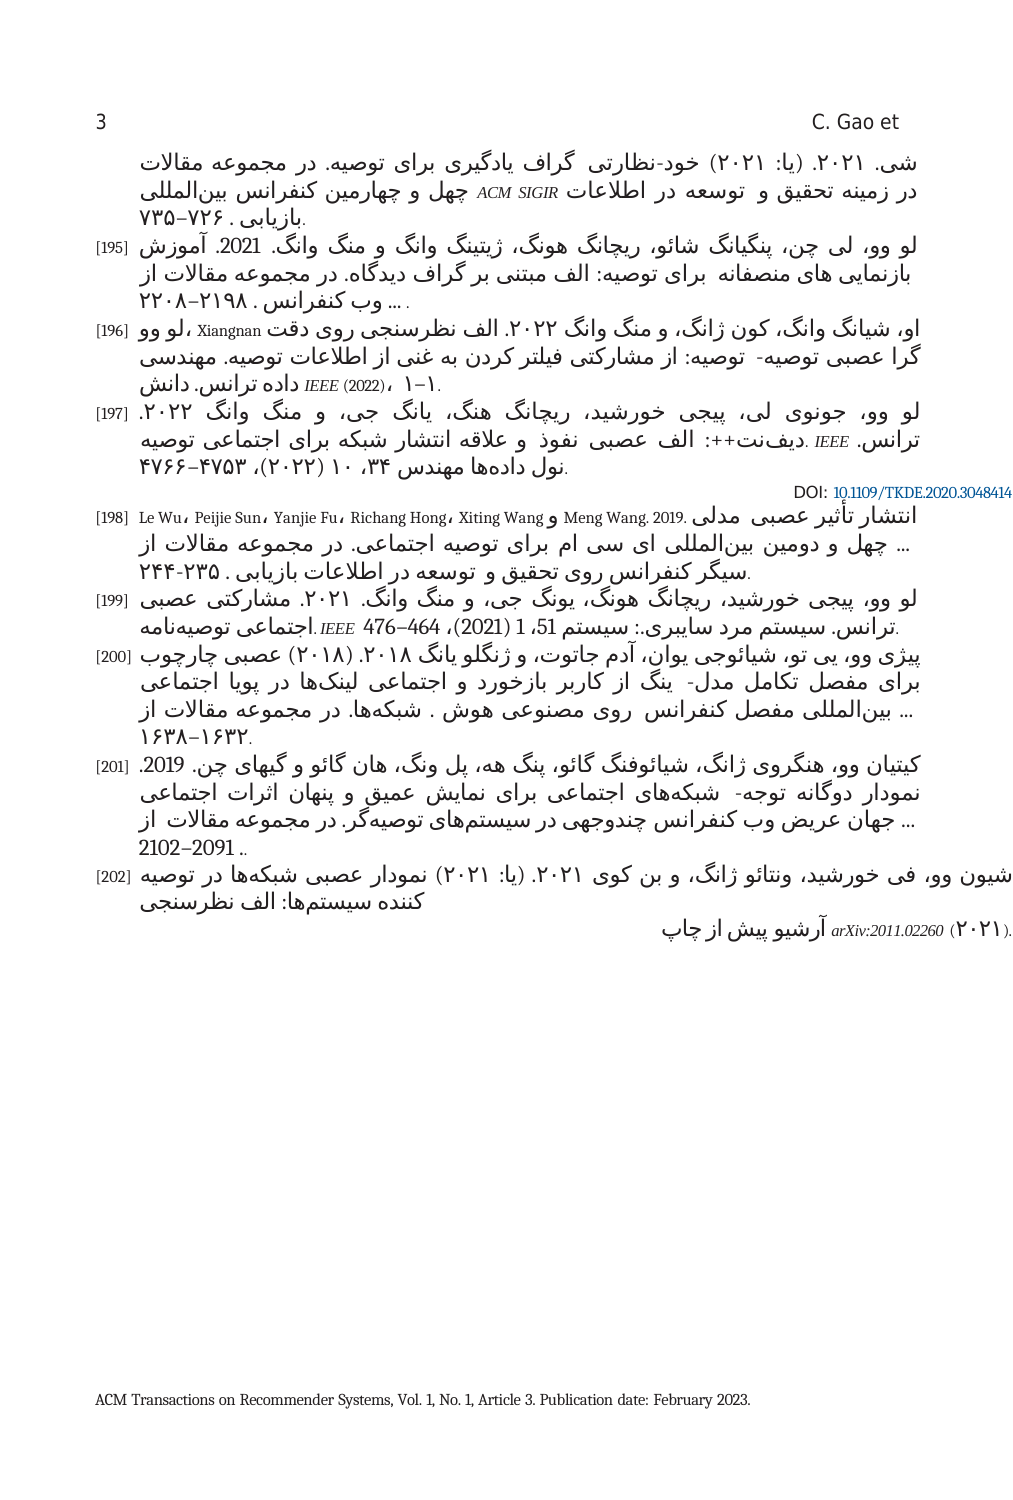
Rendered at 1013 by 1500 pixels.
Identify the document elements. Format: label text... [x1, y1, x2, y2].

list پیژی وو، یی تو، شیائوجی یوان، آدم جاتوت، و ژنگلو یانگ ۲۰۱۸. (۲۰۱۸) عصبی چارچوب برای مفصل تکامل مدل- ینگ از کاربر بازخورد و اجتماعی لینک‌ها در پویا اجتماعی شبکه‌ها. در مجموعه مقالات از ‎‏ ... بین‌المللی مفصل کنفرانس روی مصنوعی هوش . ۱۶۳۲–۱۶۳۸. [95, 641, 920, 751]
text آرشیو پیش از چاپ arXiv:2011.02260 (۲۰۲۱). [138, 916, 1012, 942]
list شیون وو، فی خورشید، ونتائو ژانگ، و بن کوی ۲۰۲۱. (یا: ۲۰۲۱) نمودار عصبی شبکه‌ها در توصیه کننده سیستم‌ها: الف نظرسنجی [95, 862, 1012, 915]
list لو وو، Xiangnan او، شیانگ وانگ، کون ژانگ، و منگ وانگ ۲۰۲۲. الف نظرسنجی روی دقت گرا عصبی توصیه- توصیه: از مشارکتی فیلتر کردن به غنی از اطلاعات توصیه. مهندسی داده ترانس. دانش IEEE (2022)، ۱–۱. [95, 316, 920, 397]
list لو وو، لی چن، پنگیانگ شائو، ریچانگ هونگ، ژیتینگ وانگ و منگ وانگ. 2021. آموزش بازنمایی های منصفانه برای توصیه: الف مبتنی بر گراف دیدگاه. در مجموعه مقالات از ‎‏ ... وب کنفرانس . ۲۱۹۸–۲۲۰۸. [95, 233, 918, 314]
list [95, 150, 917, 232]
list کیتیان وو، هنگروی ژانگ، شیائوفنگ گائو، پنگ هه، پل ونگ، هان گائو و گیهای چن. 2019. نمودار دوگانه توجه- شبکه‌های اجتماعی برای نمایش عمیق و پنهان اثرات اجتماعی چندوجهی در سیستم‌های توصیه‌گر. در مجموعه مقالات از ‎‏ ... جهان عریض وب کنفرانس . 2091–2102. [95, 752, 920, 861]
text DOI: 10.1109/TKDE.2020.3048414 [138, 482, 1012, 503]
list لو وو، جونوی لی، پیجی خورشید، ریچانگ هنگ، یانگ جی، و منگ وانگ ۲۰۲۲. دیف‌نت++: الف عصبی نفوذ و علاقه انتشار شبکه برای اجتماعی توصیه. IEEE ترانس. نول داده‌ها مهندس ۳۴، ۱۰ (۲۰۲۲)، ۴۷۵۳–۴۷۶۶. [95, 399, 920, 480]
list لو وو، پیجی خورشید، ریچانگ هونگ، یونگ جی، و منگ وانگ. ۲۰۲۱. مشارکتی عصبی اجتماعی توصیه‌نامه. IEEE ترانس. سیستم مرد سایبری.: سیستم 51، 1 (2021)، 464–476. [95, 586, 917, 640]
list Le Wu، Peijie Sun، Yanjie Fu، Richang Hong، Xiting Wang و Meng Wang. 2019. انتشار تأثیر عصبی مدلی برای توصیه اجتماعی. در مجموعه مقالات از ‎‏ ... چهل و دومین بین‌المللی ای سی ام سیگر کنفرانس روی تحقیق و توسعه در اطلاعات بازیابی . ۲۳۵-۲۴۴. [95, 503, 917, 585]
